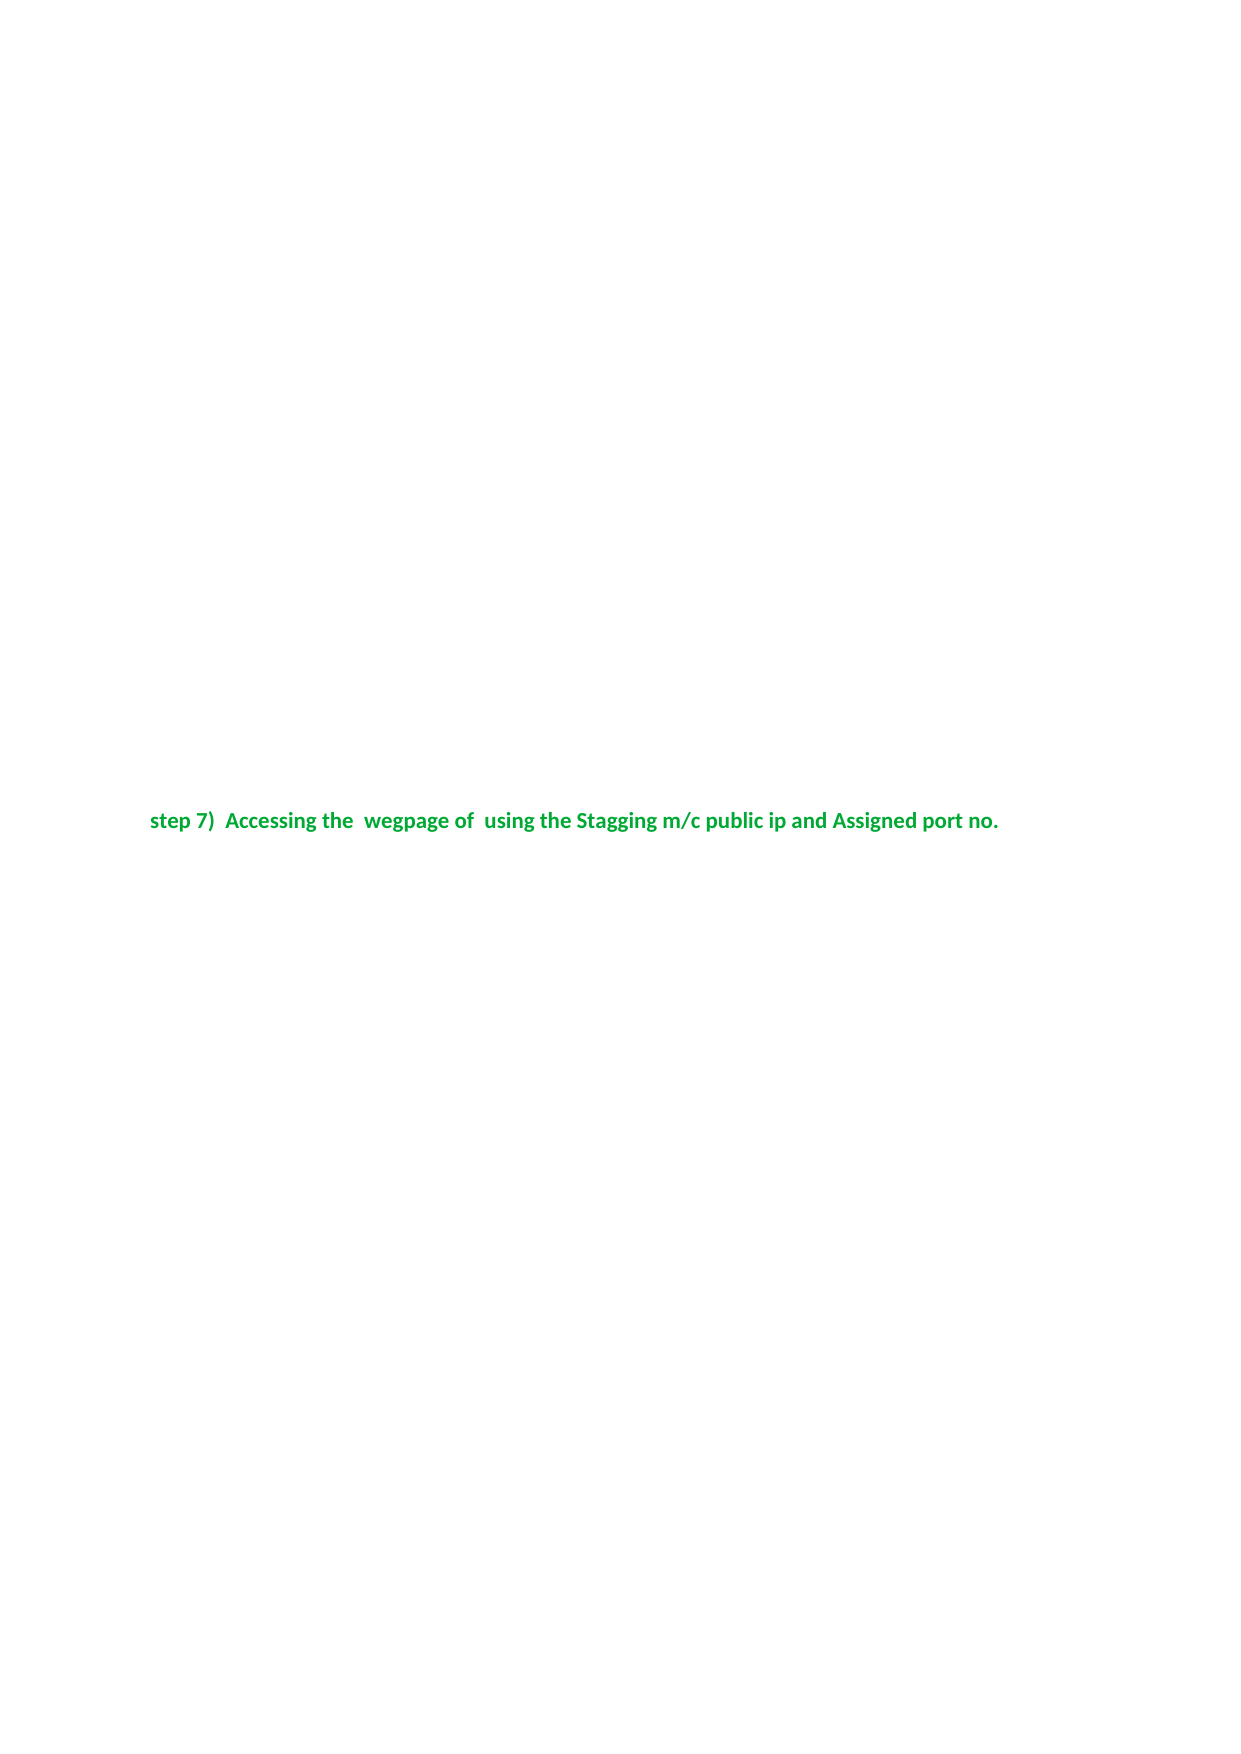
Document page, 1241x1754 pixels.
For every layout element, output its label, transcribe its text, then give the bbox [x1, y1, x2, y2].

text step 7) Accessing the wegpage of using the Stagging m/c public ip and Assigned port no. [150, 806, 1090, 834]
